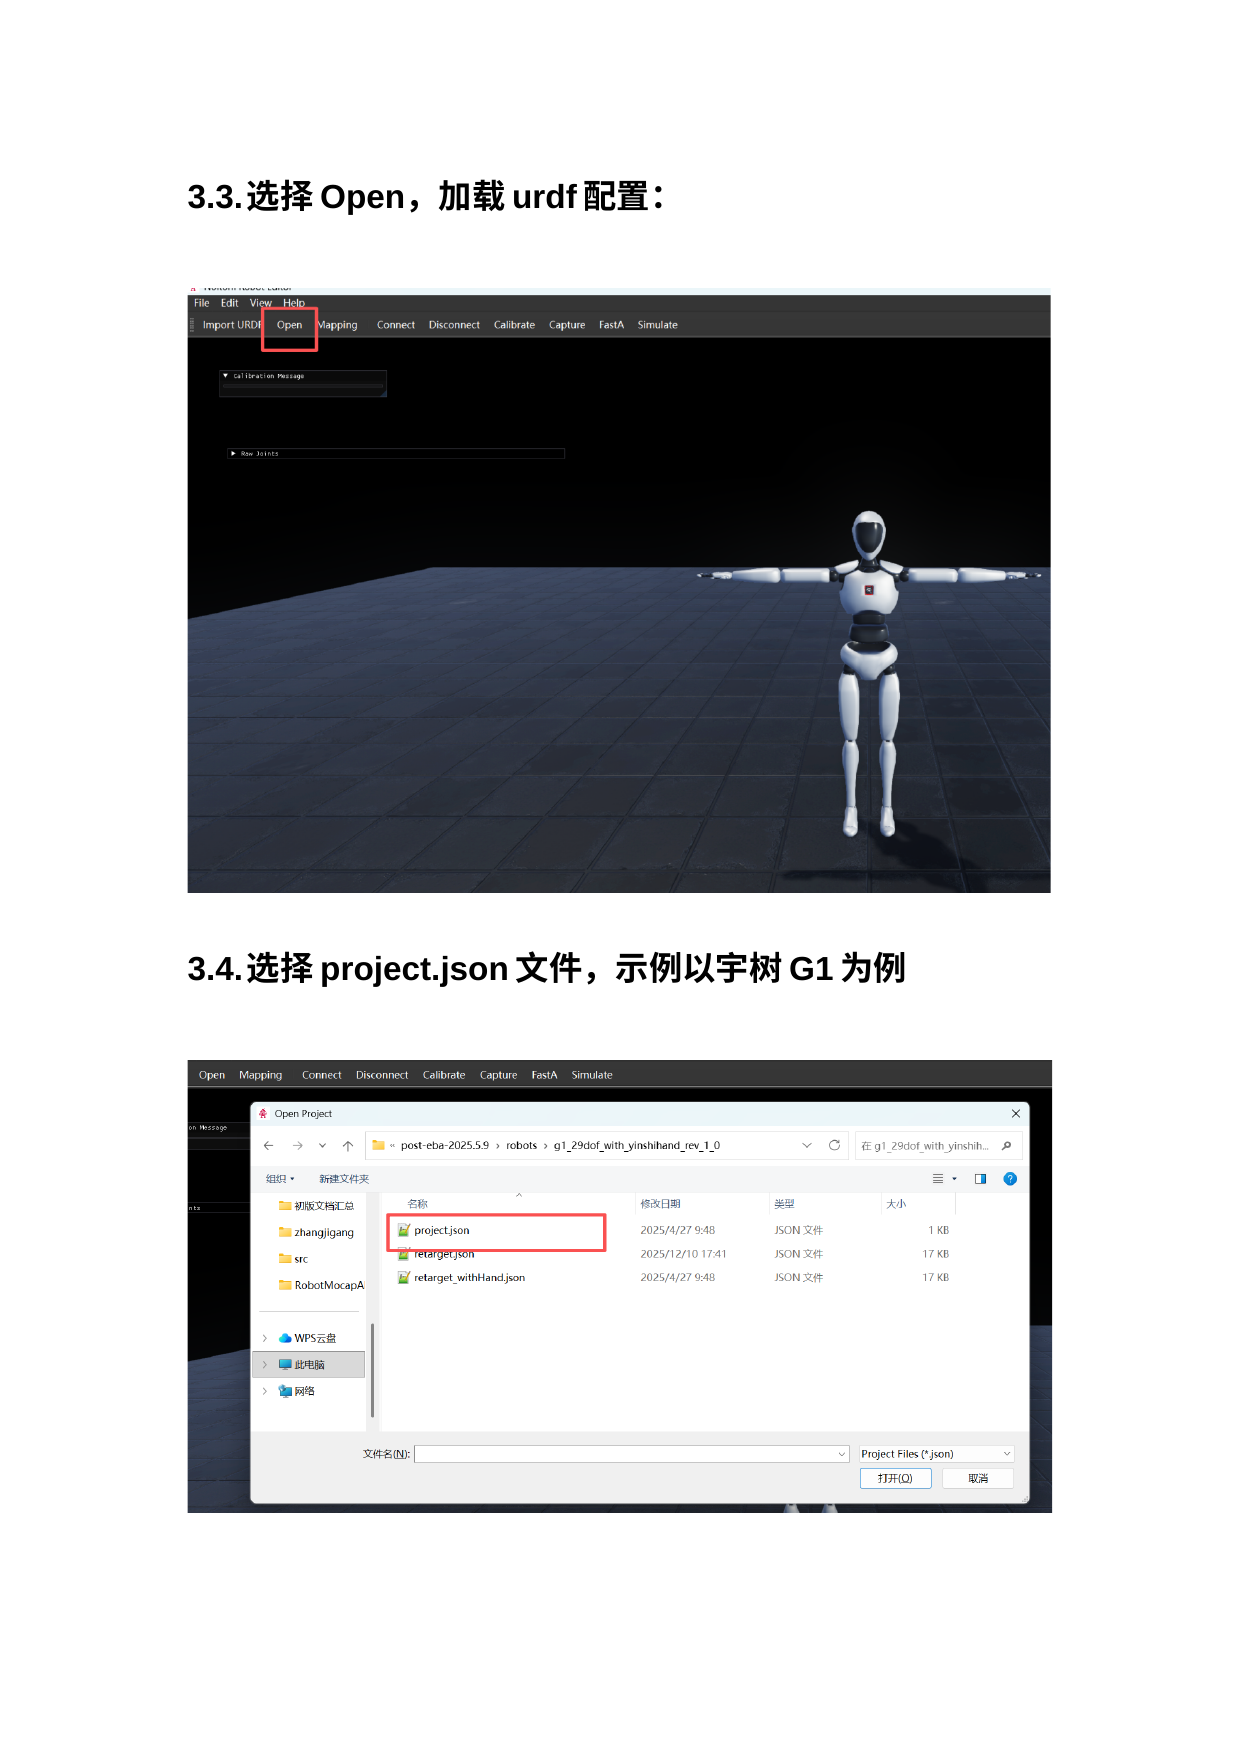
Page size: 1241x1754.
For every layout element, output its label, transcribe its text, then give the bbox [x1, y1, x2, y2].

subtitle 选择project.json文件，示例以宇树G1为例 [187, 933, 1053, 998]
subtitle 选择Open，加载urdf配置： [187, 162, 1053, 227]
picture [187, 1060, 1053, 1513]
picture [187, 288, 1051, 893]
